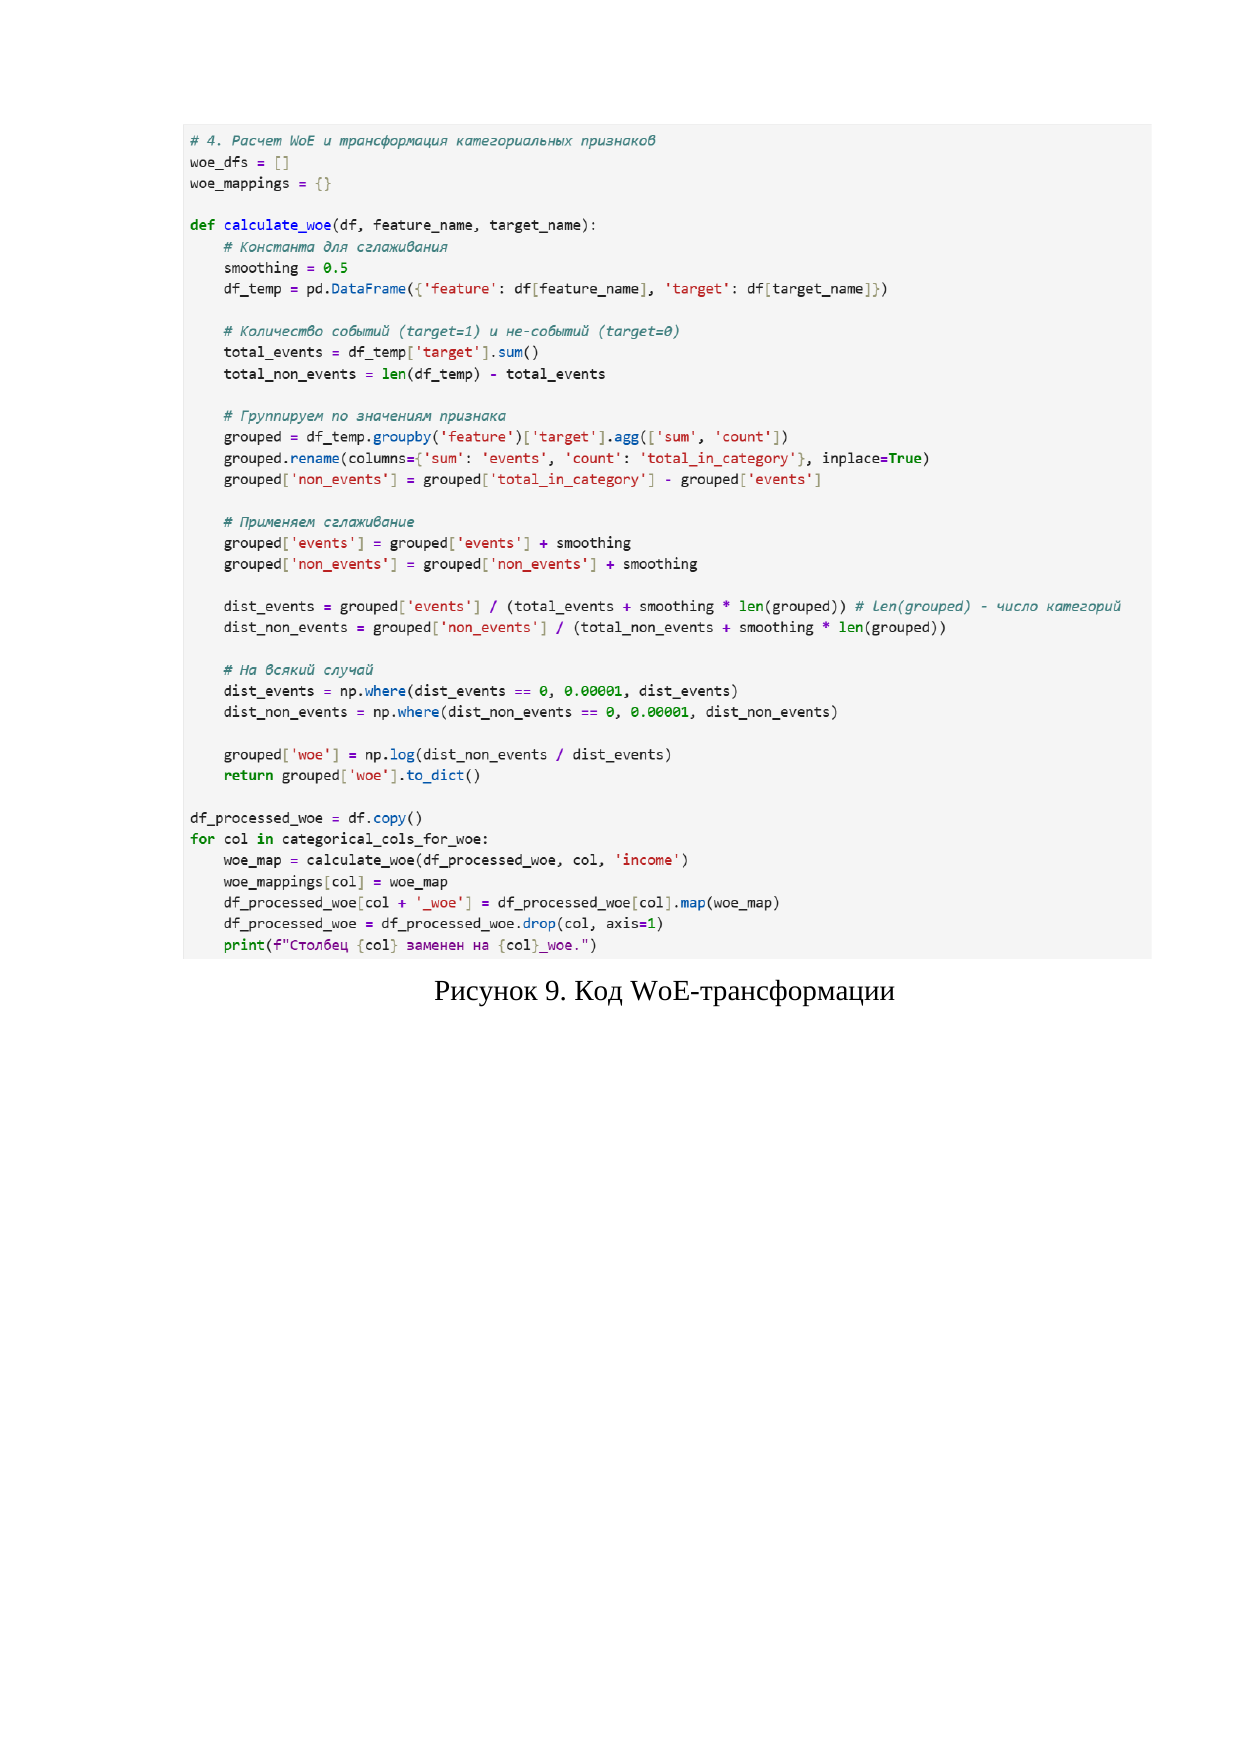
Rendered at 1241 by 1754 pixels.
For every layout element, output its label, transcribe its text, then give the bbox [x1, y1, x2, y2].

picture [177, 118, 1152, 959]
text Рисунок 9. Код WoE-трансформации [177, 973, 1152, 1007]
